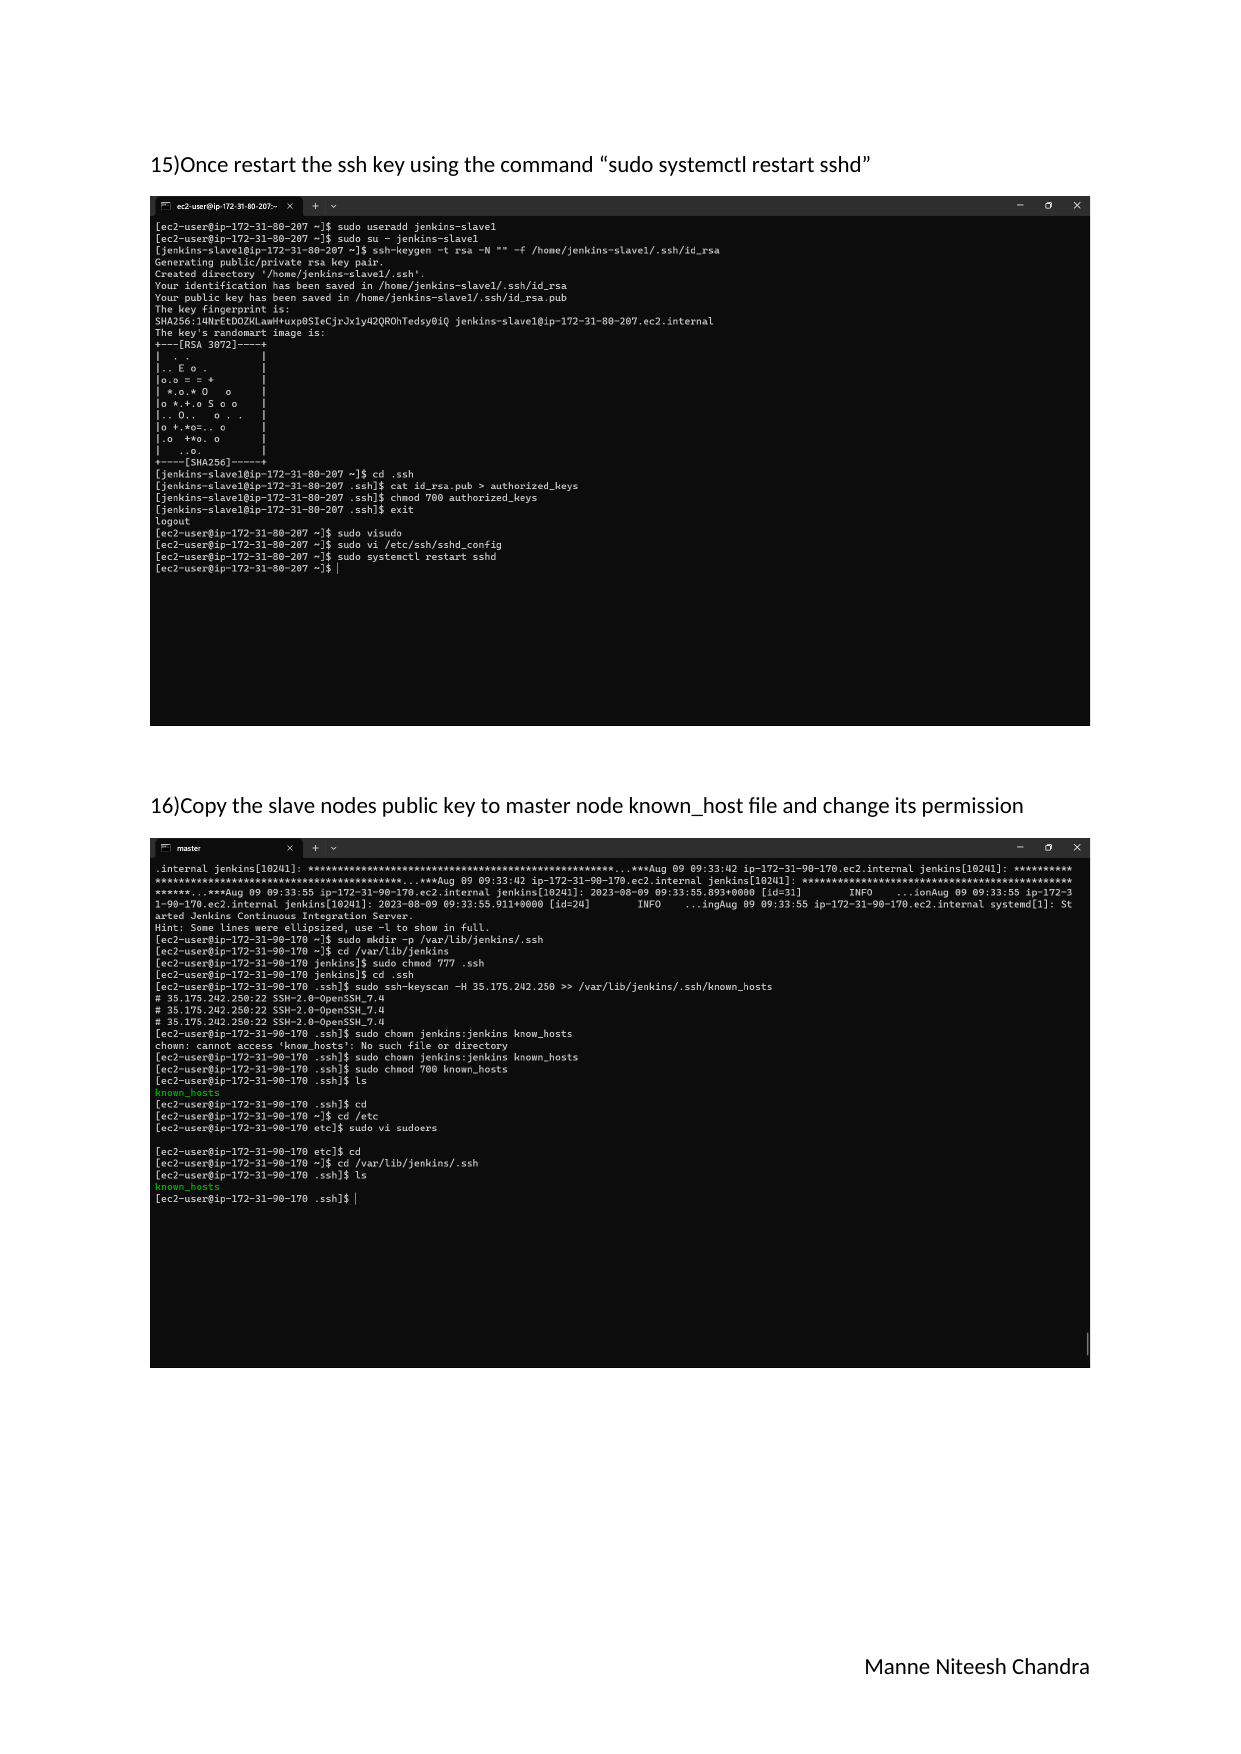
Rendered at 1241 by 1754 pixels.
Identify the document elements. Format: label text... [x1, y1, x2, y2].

picture [150, 838, 1091, 1368]
picture [150, 196, 1091, 726]
text 16)Copy the slave nodes public key to master node known_host file and change its permission [150, 791, 1090, 819]
text 15)Once restart the ssh key using the command “sudo systemctl restart sshd” [150, 150, 1090, 178]
